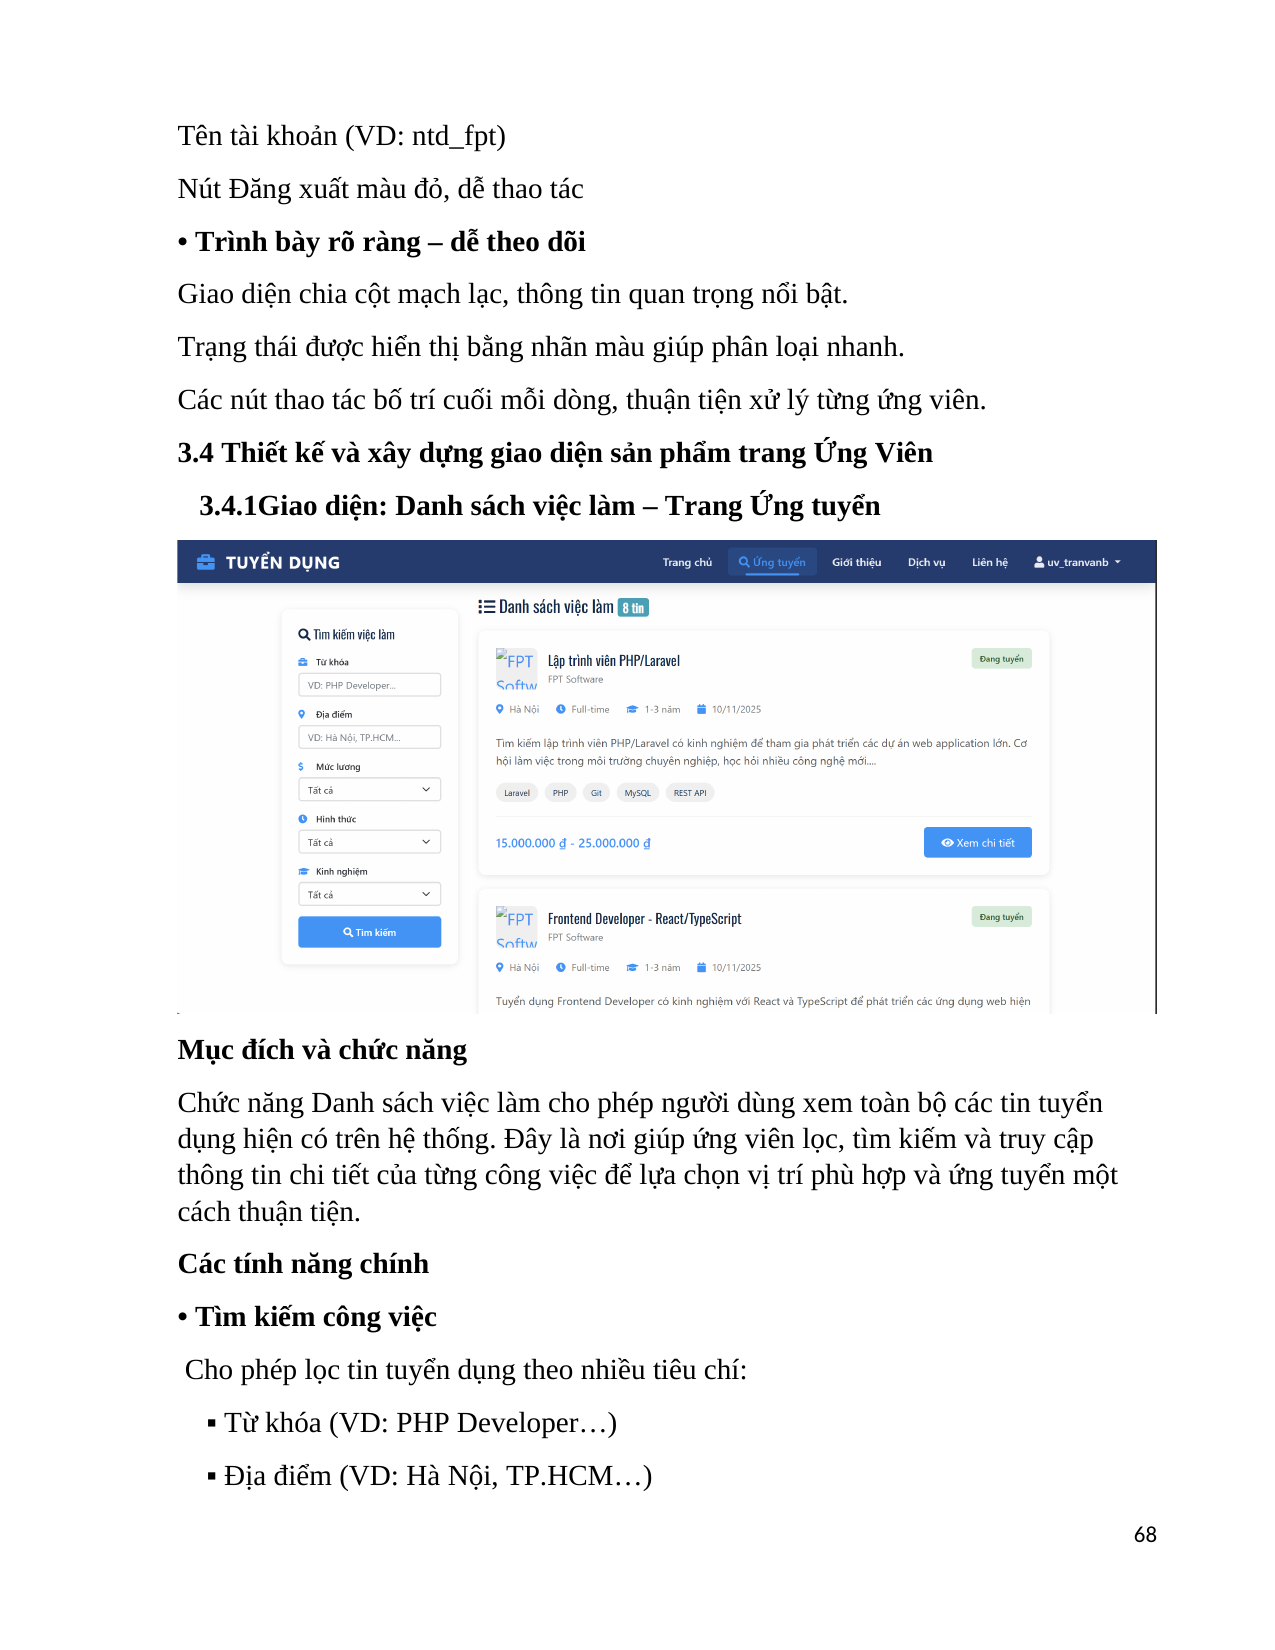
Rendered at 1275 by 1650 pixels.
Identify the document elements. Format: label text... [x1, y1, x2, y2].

text Nút Đăng xuất màu đỏ, dễ thao tác [177, 171, 1157, 204]
text Trạng thái được hiển thị bằng nhãn màu giúp phân loại nhanh. [177, 329, 1157, 363]
text Các tính năng chính [177, 1246, 1157, 1280]
text 3.4 Thiết kế và xây dựng giao diện sản phẩm trang Ứng Viên [177, 435, 1157, 468]
text Mục đích và chức năng [177, 1032, 1157, 1066]
text • Trình bày rõ ràng – dễ theo dõi [177, 224, 1157, 257]
text Chức năng Danh sách việc làm cho phép người dùng xem toàn bộ các tin tuyển dụng hiện có trên hệ thống. Đây là nơi giúp ứng viên lọc, tìm kiếm và truy cập thông tin chi tiết của từng công việc để lựa chọn vị trí phù hợp và ứng tuyển một cách thuận tiện. [177, 1085, 1157, 1227]
text Tên tài khoản (VD: ntd_fpt) [177, 118, 1157, 152]
text Các nút thao tác bố trí cuối mỗi dòng, thuận tiện xử lý từng ứng viên. [177, 382, 1157, 416]
text Giao diện chia cột mạch lạc, thông tin quan trọng nổi bật. [177, 277, 1157, 310]
text • Tìm kiếm công việc [177, 1299, 1157, 1333]
text 3.4.1Giao diện: Danh sách việc làm – Trang Ứng tuyển [177, 488, 1157, 521]
text ▪ Địa điểm (VD: Hà Nội, TP.HCM…) [177, 1458, 1157, 1491]
text ▪ Từ khóa (VD: PHP Developer…) [177, 1405, 1157, 1438]
text Cho phép lọc tin tuyển dụng theo nhiều tiêu chí: [177, 1352, 1157, 1386]
picture [177, 540, 1157, 1014]
